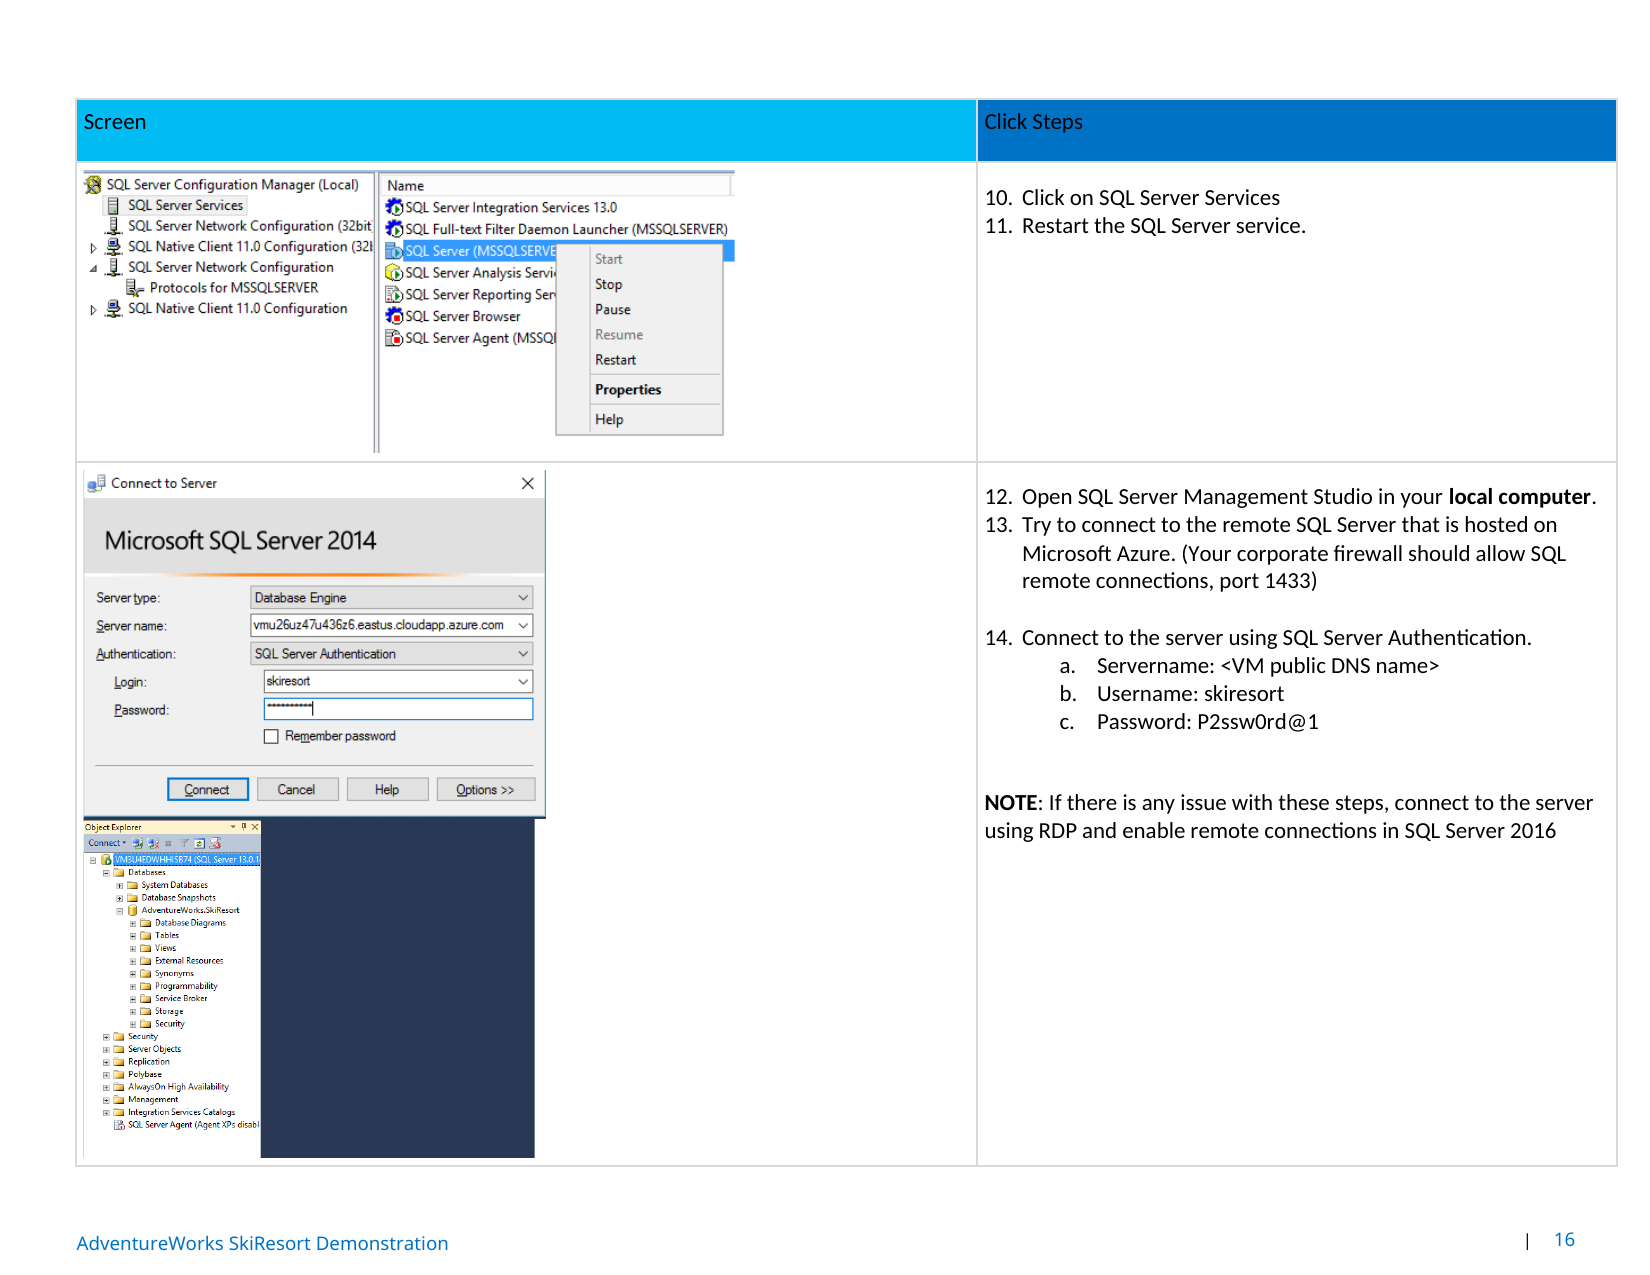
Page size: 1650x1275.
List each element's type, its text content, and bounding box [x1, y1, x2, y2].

table_cell [77, 163, 976, 461]
table_cell [77, 463, 976, 1165]
picture [83, 470, 546, 1158]
table_header Screen [77, 100, 976, 161]
table_header Click Steps [978, 100, 1616, 161]
table_cell Click on SQL Server Services Restart the SQL Server service. [978, 163, 1616, 461]
picture [83, 170, 735, 453]
table_cell Open SQL Server Management Studio in your local computer. Try to connect to the remote SQL Server that is hosted on Microsoft Azure. (Your corporate firewall should allow SQL remote connections, port 1433) Connect to the server using SQL Server Authentication. Servername: <VM public DNS name> Username: skiresort Password: P2ssw0rd@1 NOTE: If there is any issue with these steps, connect to the server using RDP and enable remote connections in SQL Server 2016 [978, 463, 1616, 1165]
